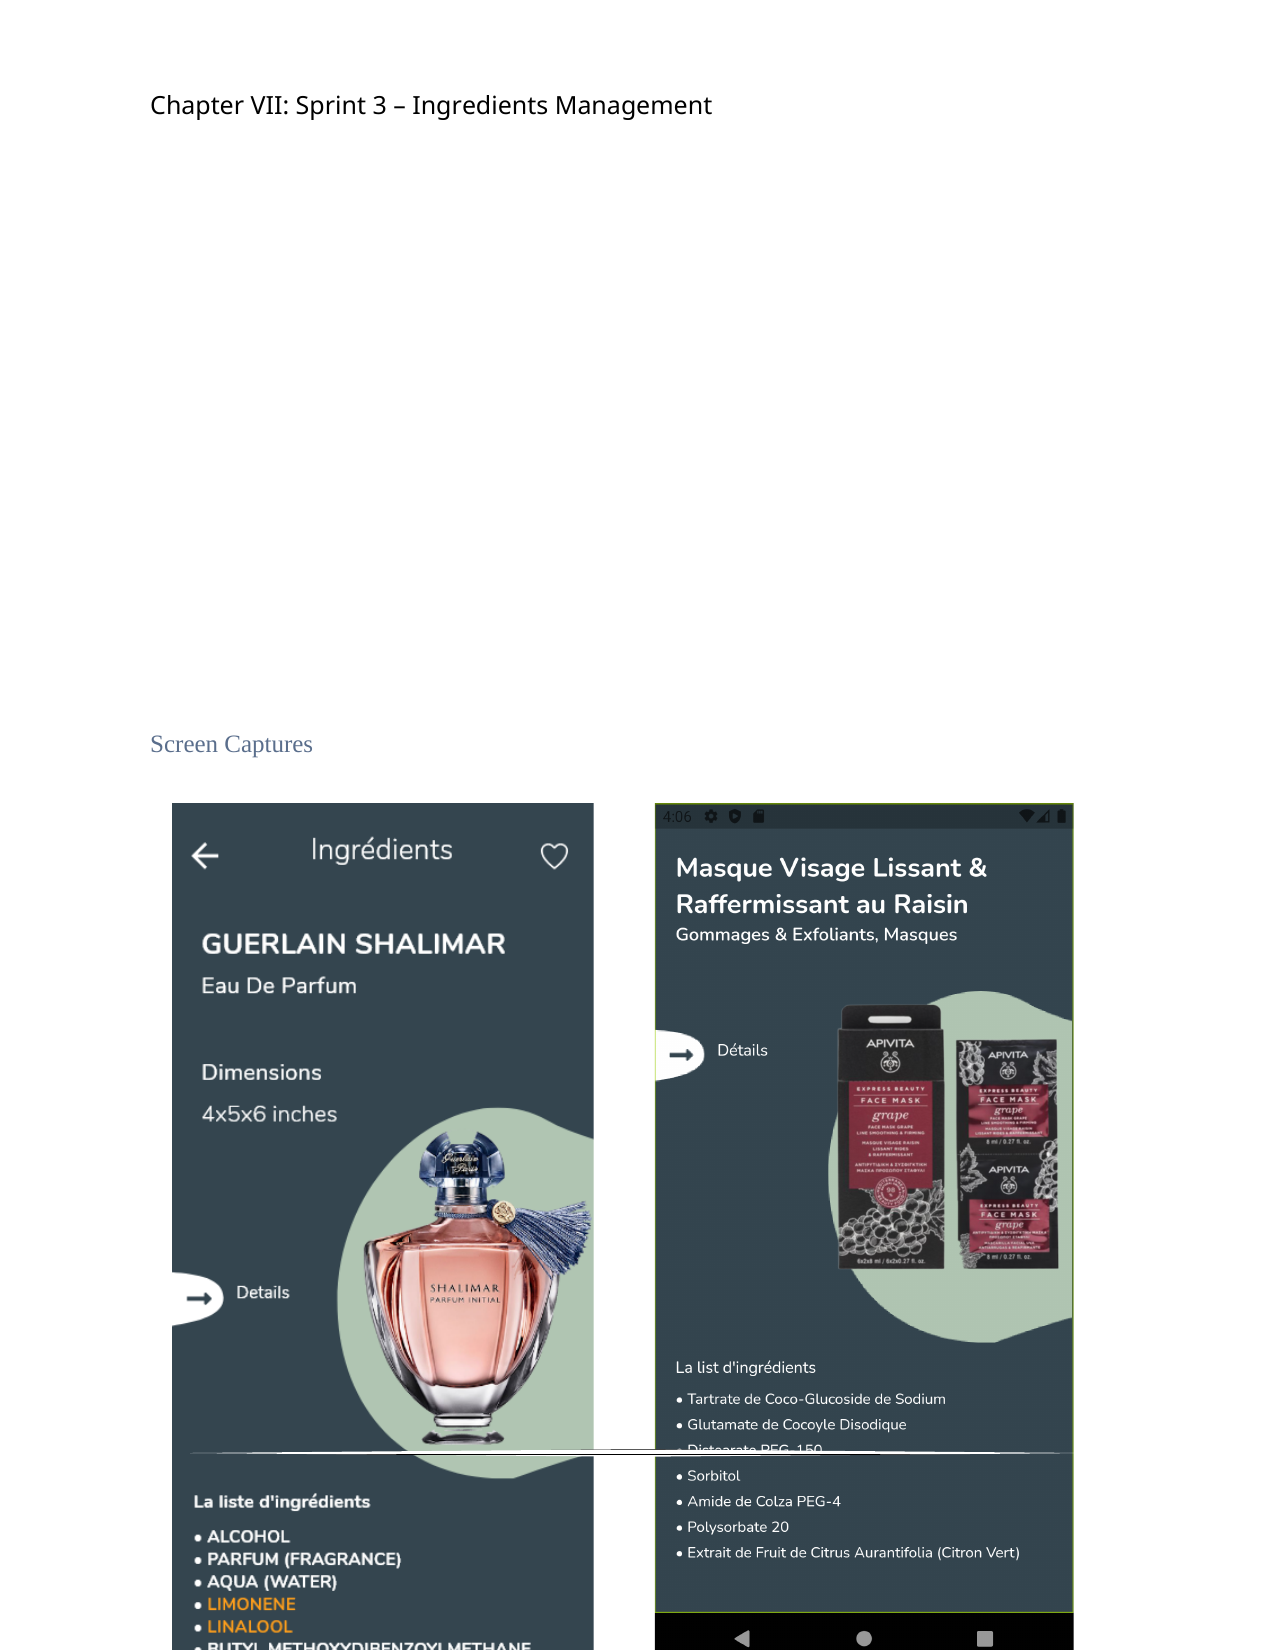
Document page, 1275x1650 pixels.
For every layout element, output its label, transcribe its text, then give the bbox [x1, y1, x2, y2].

subtitle Screen Captures [150, 729, 1125, 758]
picture [654, 803, 1074, 1452]
picture [172, 803, 594, 1650]
picture [654, 1454, 1074, 1650]
